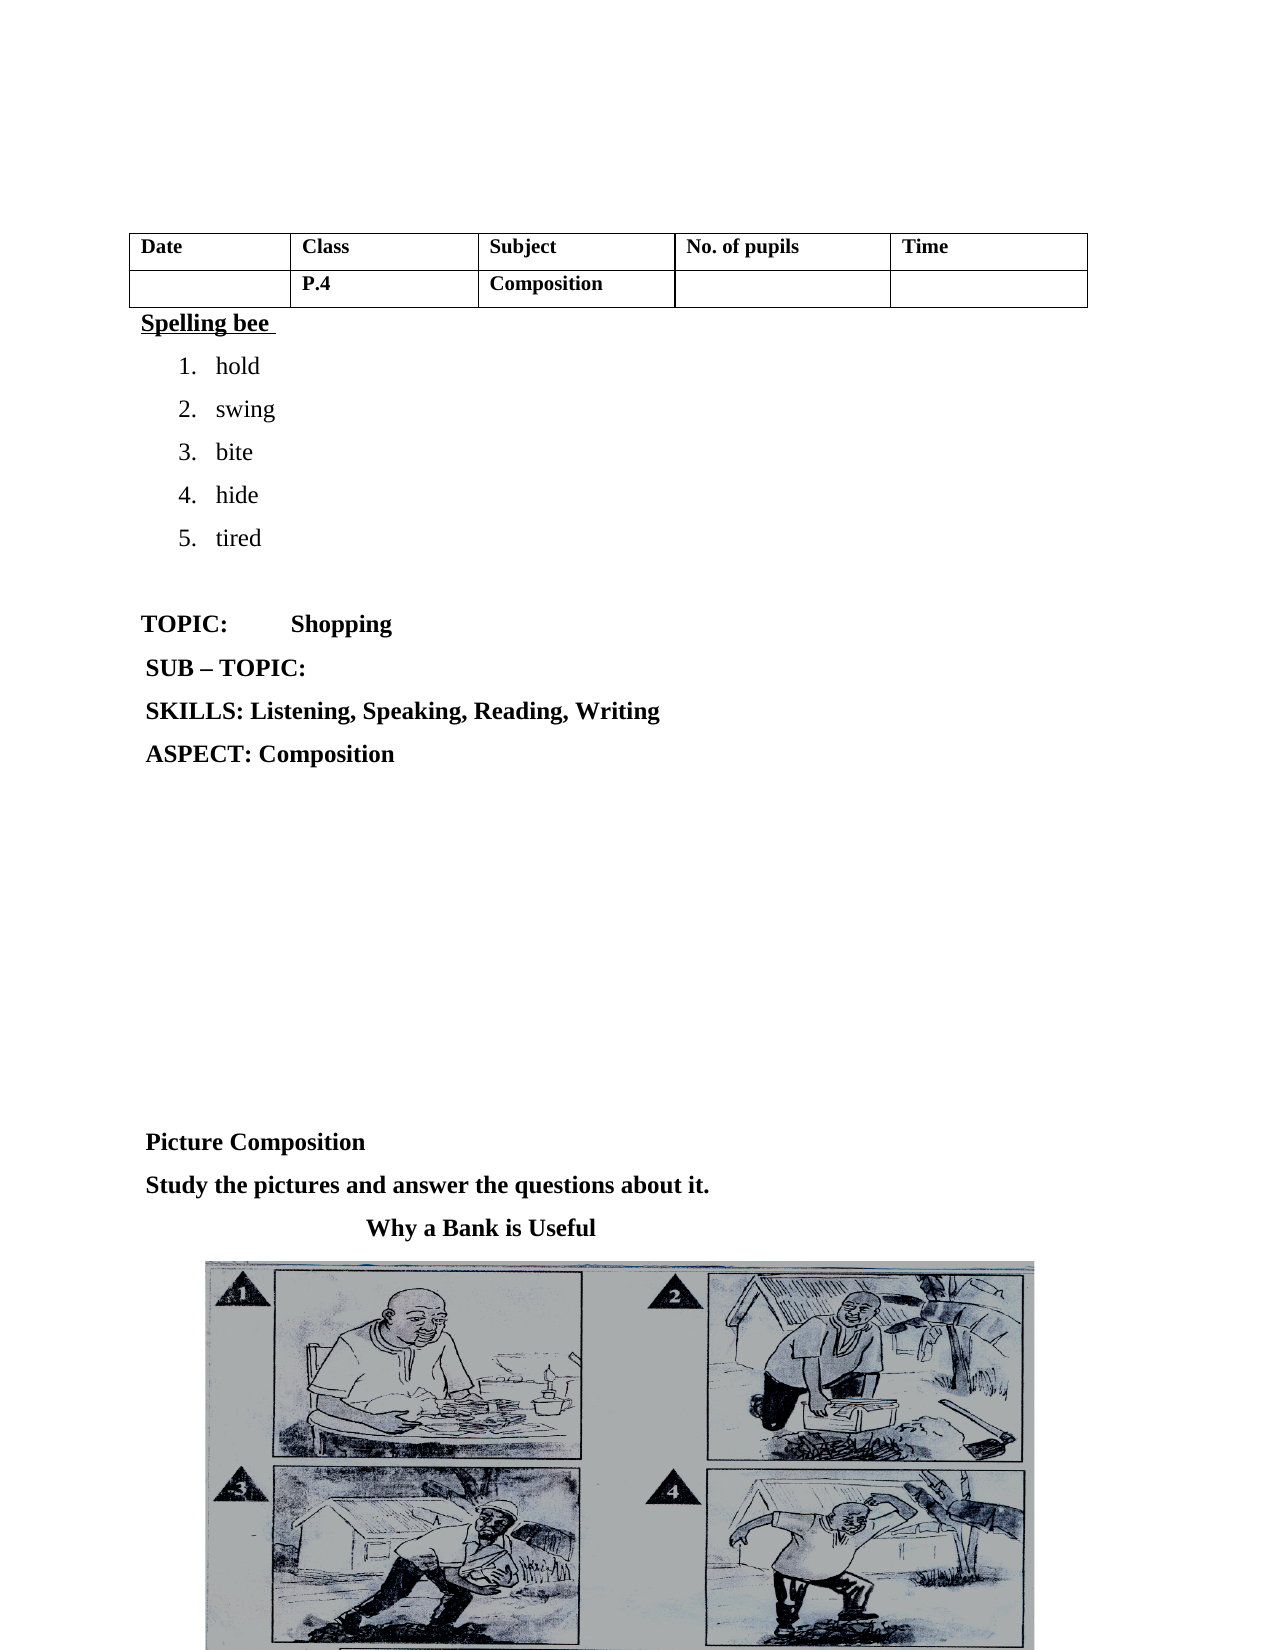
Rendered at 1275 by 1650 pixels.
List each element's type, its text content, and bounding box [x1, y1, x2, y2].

text Study the pictures and answer the questions about it. [145, 1170, 1162, 1199]
table_cell P.4 [291, 271, 478, 307]
list bite [178, 437, 1162, 466]
list tired [178, 523, 1162, 552]
text Why a Bank is Useful [145, 1213, 1162, 1242]
table_header Time [891, 234, 1087, 269]
table_header Date [130, 234, 290, 269]
text TOPIC: Shopping [141, 609, 1162, 638]
table_cell [891, 271, 1087, 307]
table_cell [130, 271, 290, 307]
list hold [178, 351, 1162, 379]
table_header Class [291, 234, 478, 269]
table_header No. of pupils [676, 234, 890, 269]
list hide [178, 480, 1162, 509]
table_cell Composition [479, 271, 674, 307]
text SKILLS: Listening, Speaking, Reading, Writing [145, 696, 1162, 724]
table_header Subject [479, 234, 674, 269]
list swing [178, 394, 1162, 423]
text Picture Composition [145, 1127, 1162, 1156]
text Spelling bee [141, 308, 1162, 336]
table_cell [676, 271, 890, 307]
text ASPECT: Composition [145, 739, 1162, 768]
text SUB – TOPIC: [145, 653, 1162, 681]
